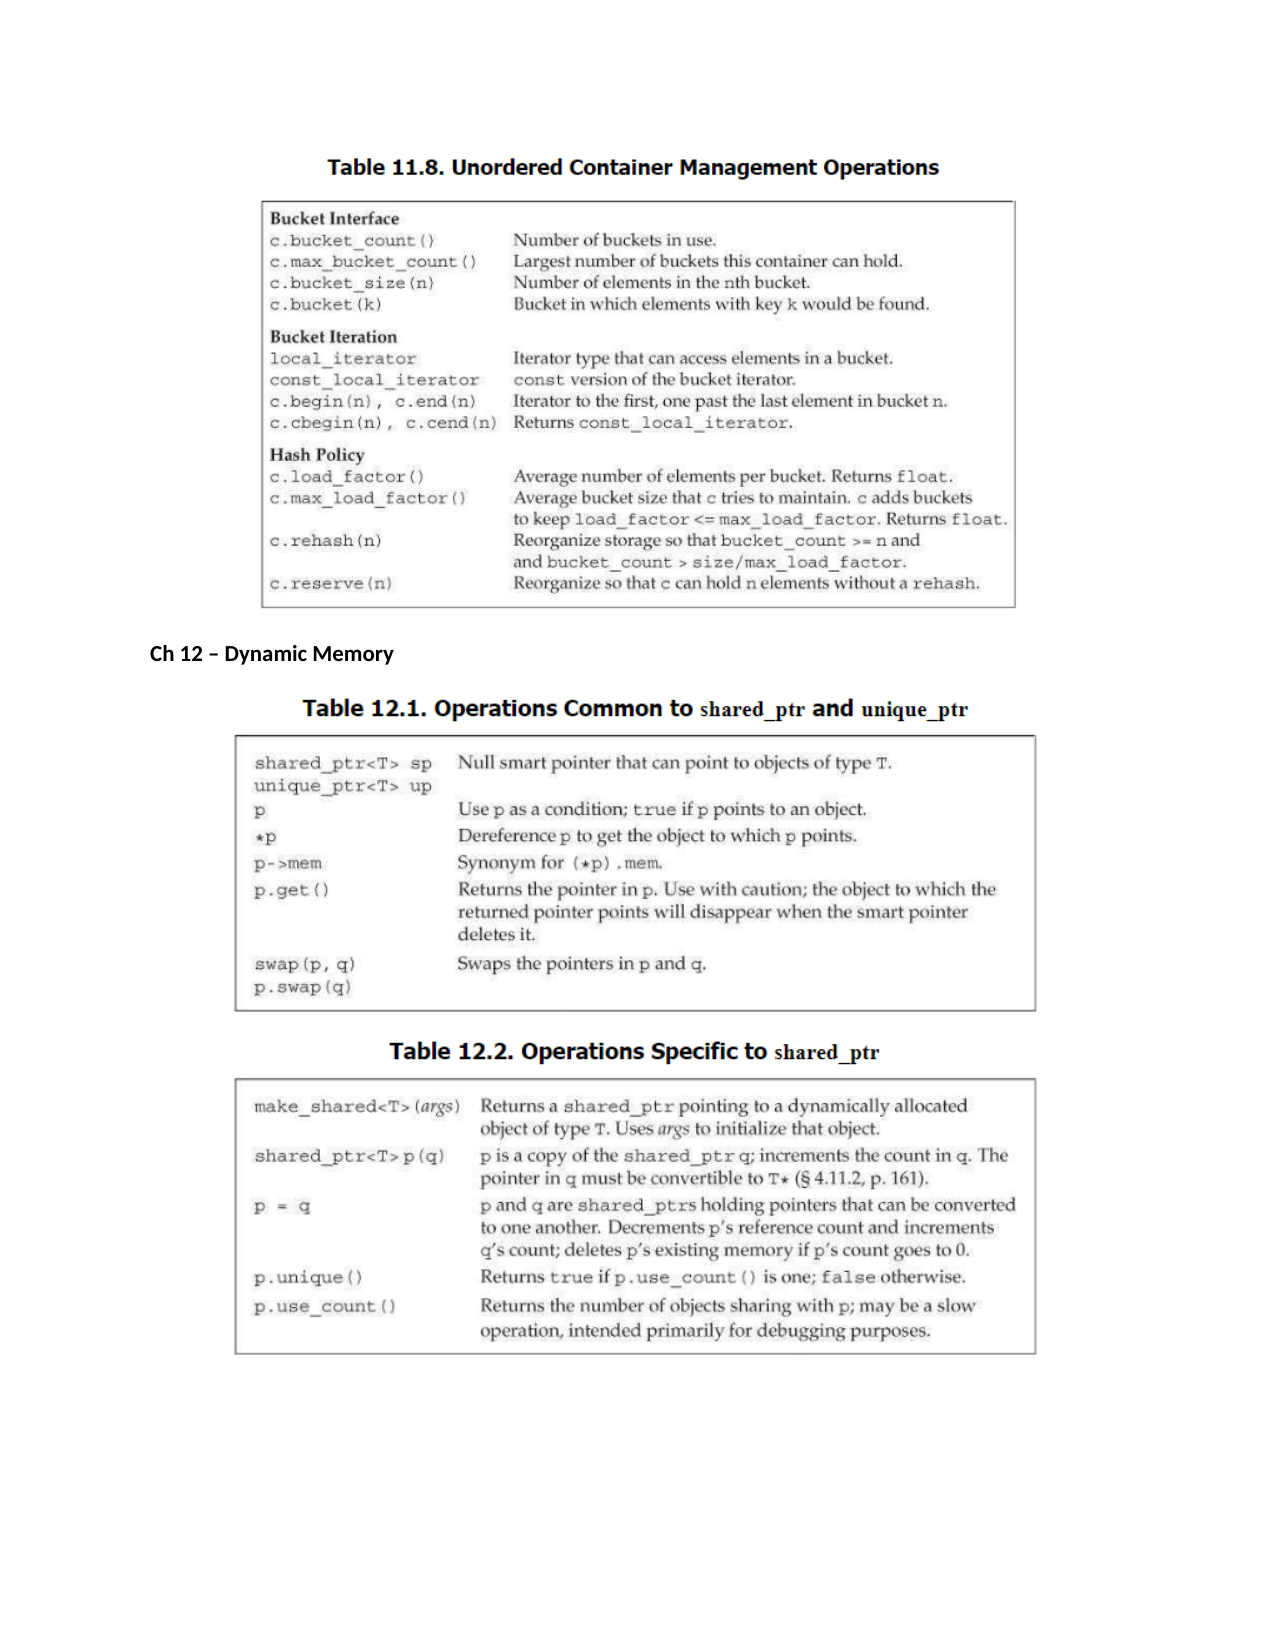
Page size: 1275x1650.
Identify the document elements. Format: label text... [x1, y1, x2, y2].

text Ch 12 – Dynamic Memory [150, 639, 1125, 667]
picture [246, 150, 1029, 620]
picture [226, 685, 1049, 1366]
